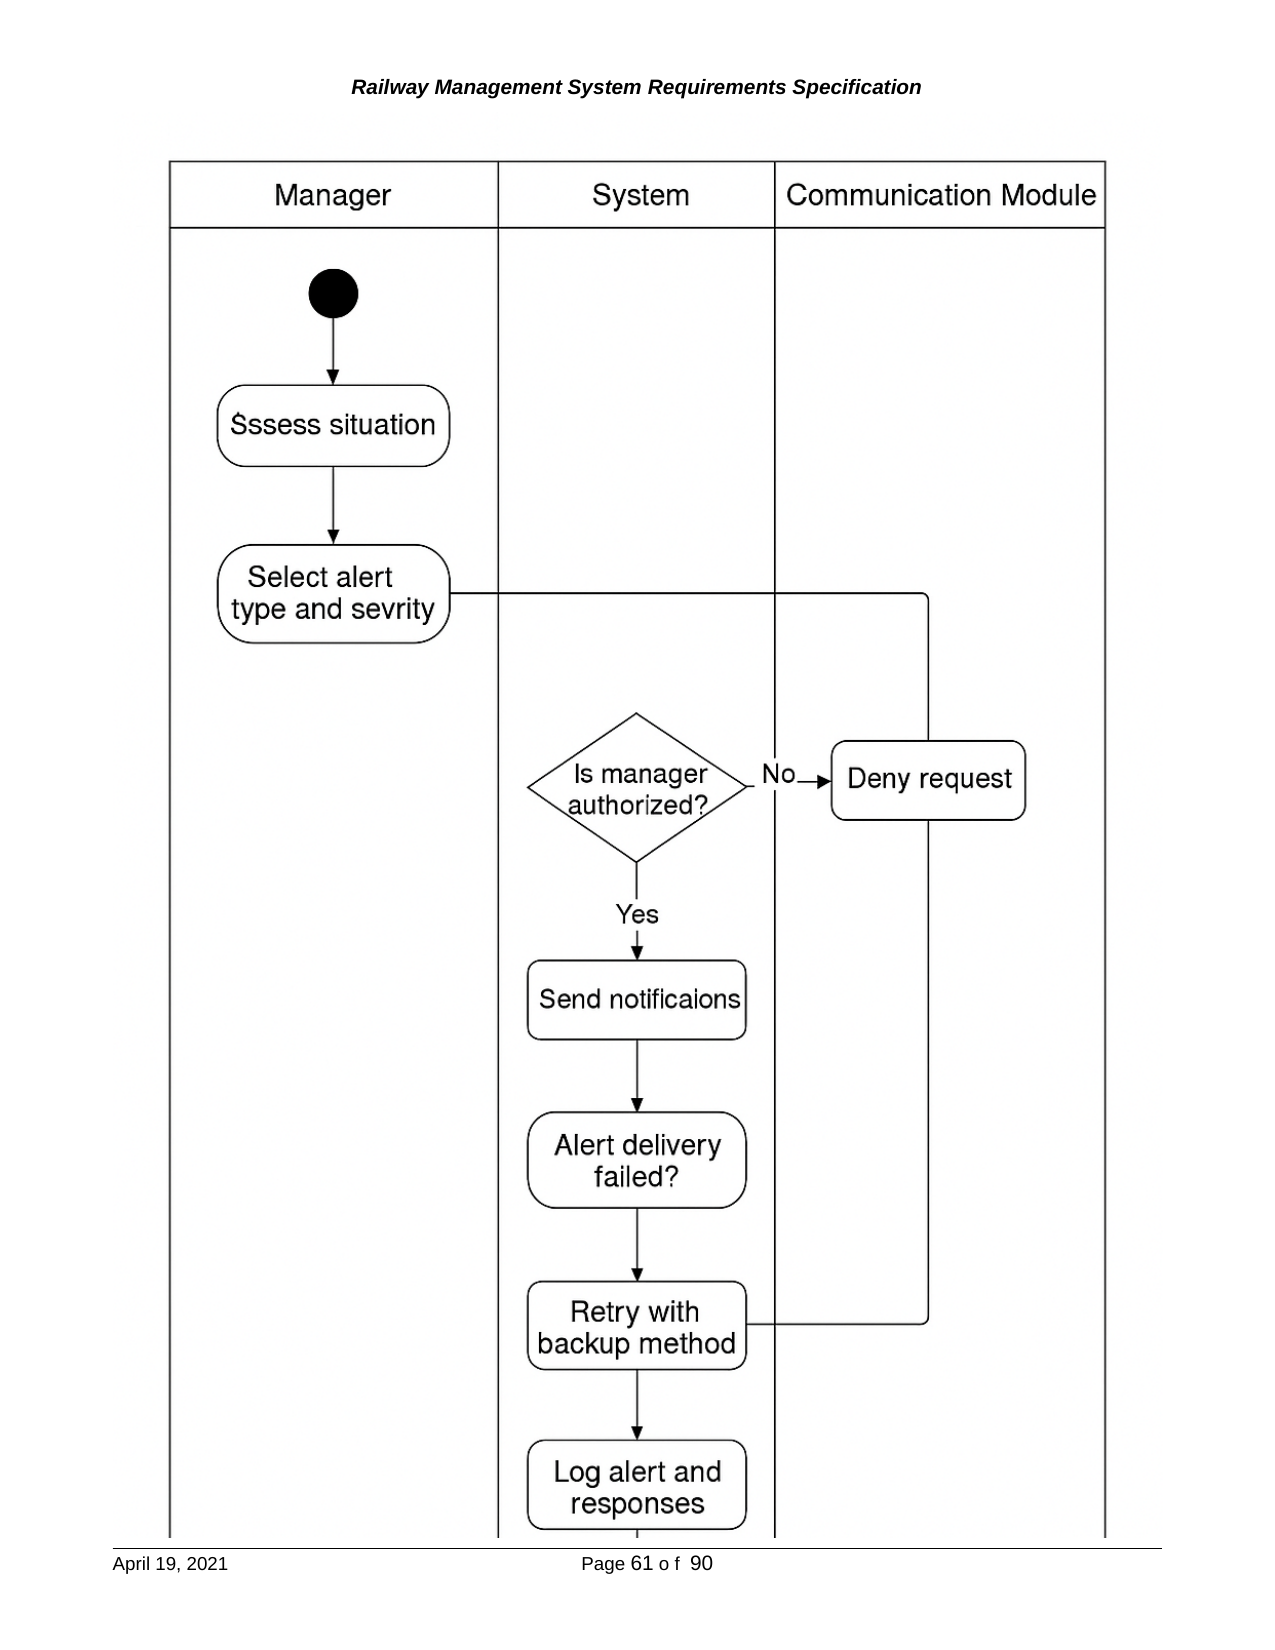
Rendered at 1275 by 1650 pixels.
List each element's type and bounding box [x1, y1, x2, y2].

picture [112, 112, 1163, 1538]
